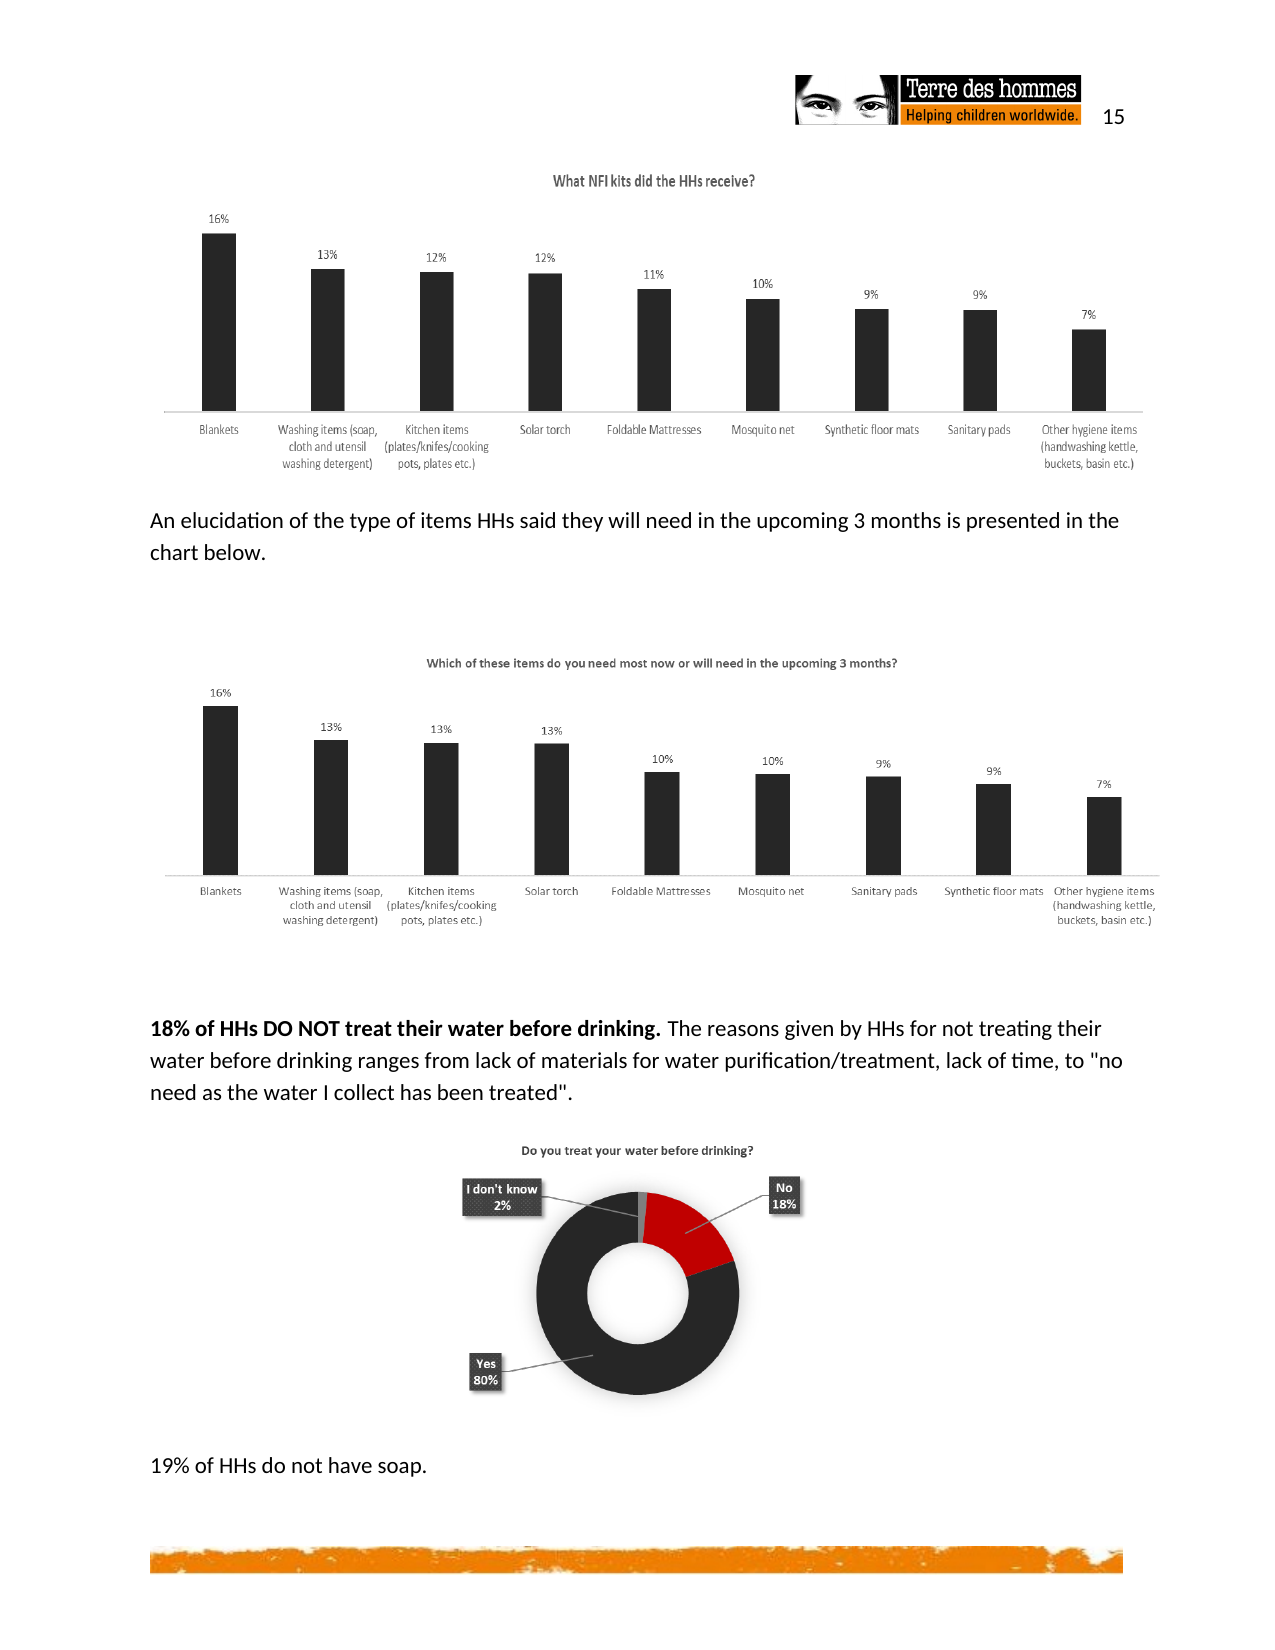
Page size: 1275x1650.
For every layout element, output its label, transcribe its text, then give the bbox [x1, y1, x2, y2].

picture [392, 1131, 883, 1426]
text 18% of HHs DO NOT treat their water before drinking. The reasons given by HHs for not treating their water before drinking ranges from lack of materials for water purification/treatment, lack of time, to "no need as the water I collect has been treated". [150, 1014, 1125, 1106]
picture [150, 1546, 1123, 1575]
picture [795, 75, 1082, 125]
picture [150, 158, 1157, 481]
picture [150, 644, 1174, 936]
text An elucidation of the type of items HHs said they will need in the upcoming 3 months is presented in the chart below. [150, 506, 1125, 566]
text 19% of HHs do not have soap. [150, 1451, 1125, 1479]
